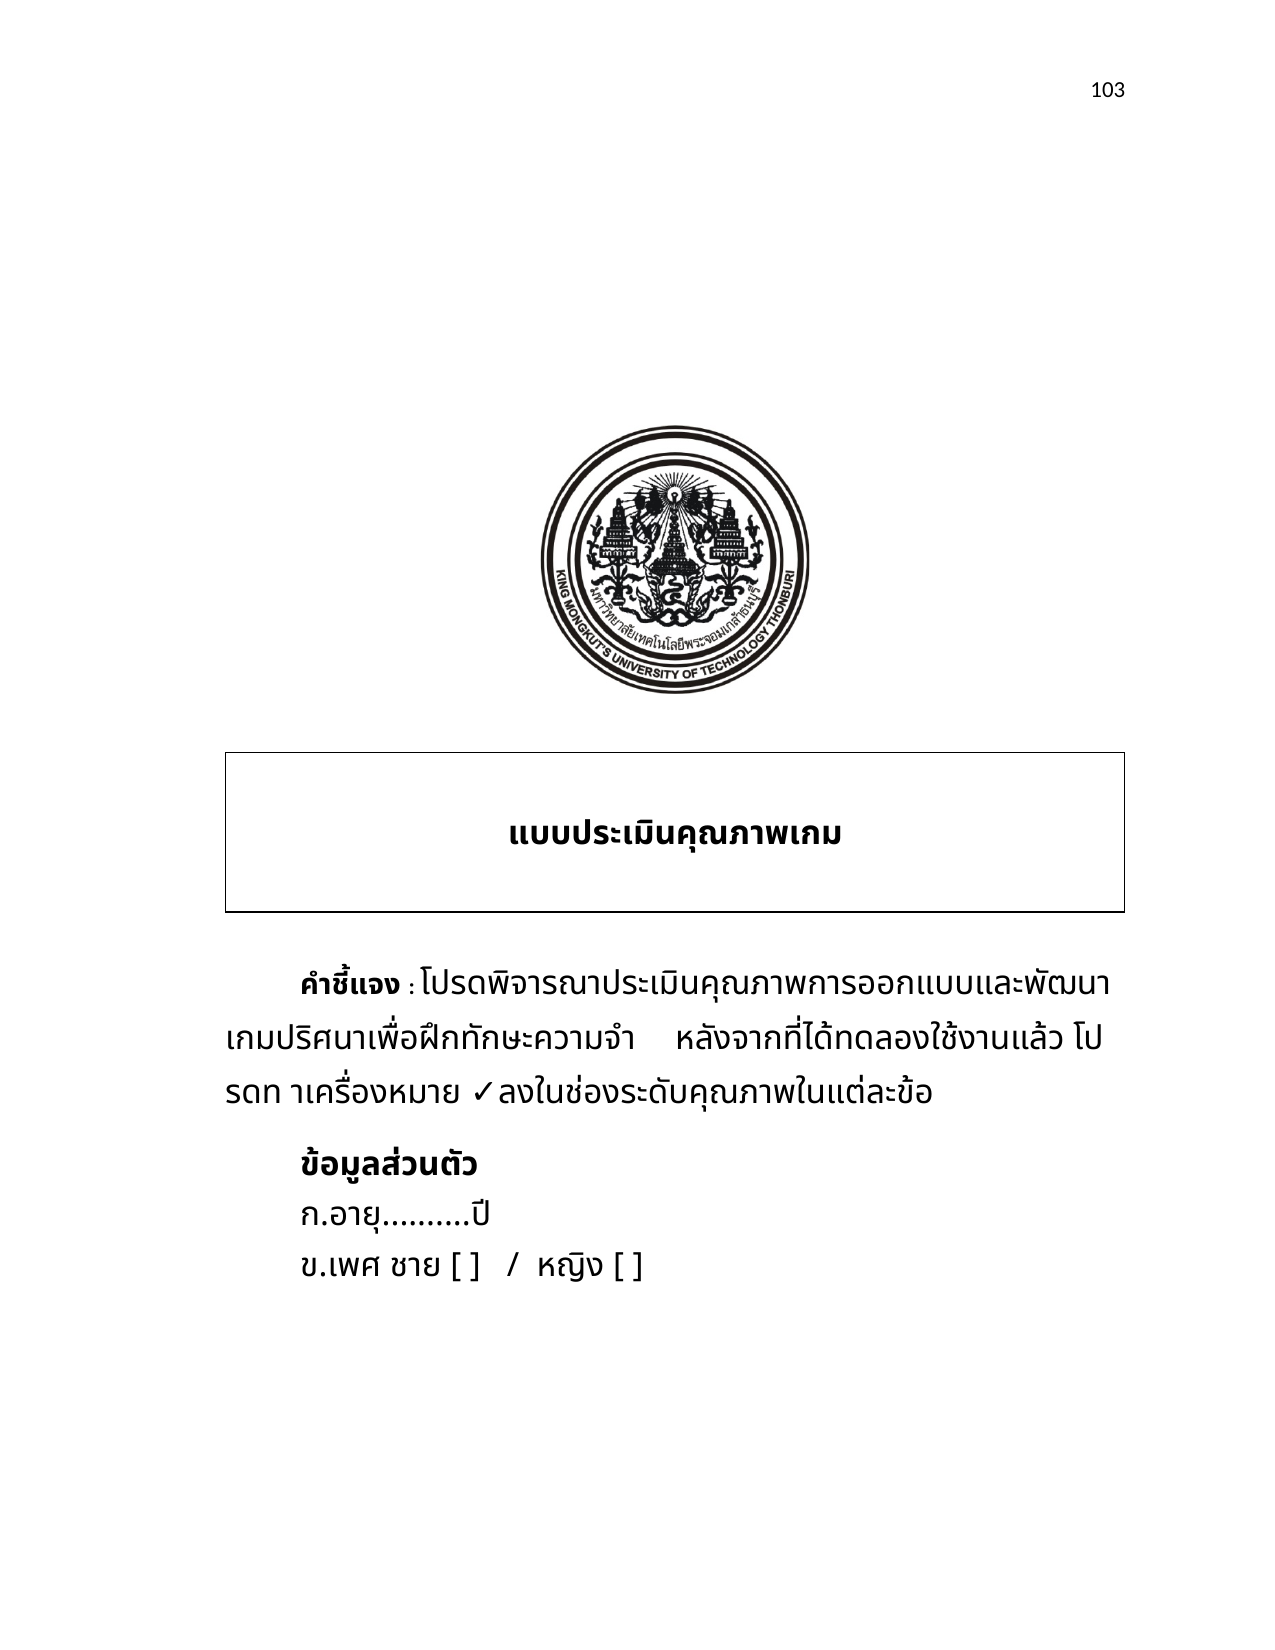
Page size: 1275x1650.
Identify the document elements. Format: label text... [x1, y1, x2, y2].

picture [540, 425, 810, 694]
text ข.เพศ ชาย [ ] / หญิง [ ] [225, 1241, 1125, 1291]
text คำชี้แจง : โปรดพิจารณาประเมินคุณภาพการออกแบบและพัฒนาเกมปริศนาเพื่อฝึกทักษะความจำ หลังจากที่ได้ทดลองใช้งานแล้ว โปรดท าเครื่องหมาย ✓ลงในช่องระดับคุณภาพในแต่ละข้อ [225, 959, 1125, 1119]
text ข้อมูลส่วนตัว [225, 1139, 1125, 1190]
text ก.อายุ..........ปี [225, 1190, 1125, 1241]
table_header แบบประเมินคุณภาพเกม [226, 753, 1124, 911]
